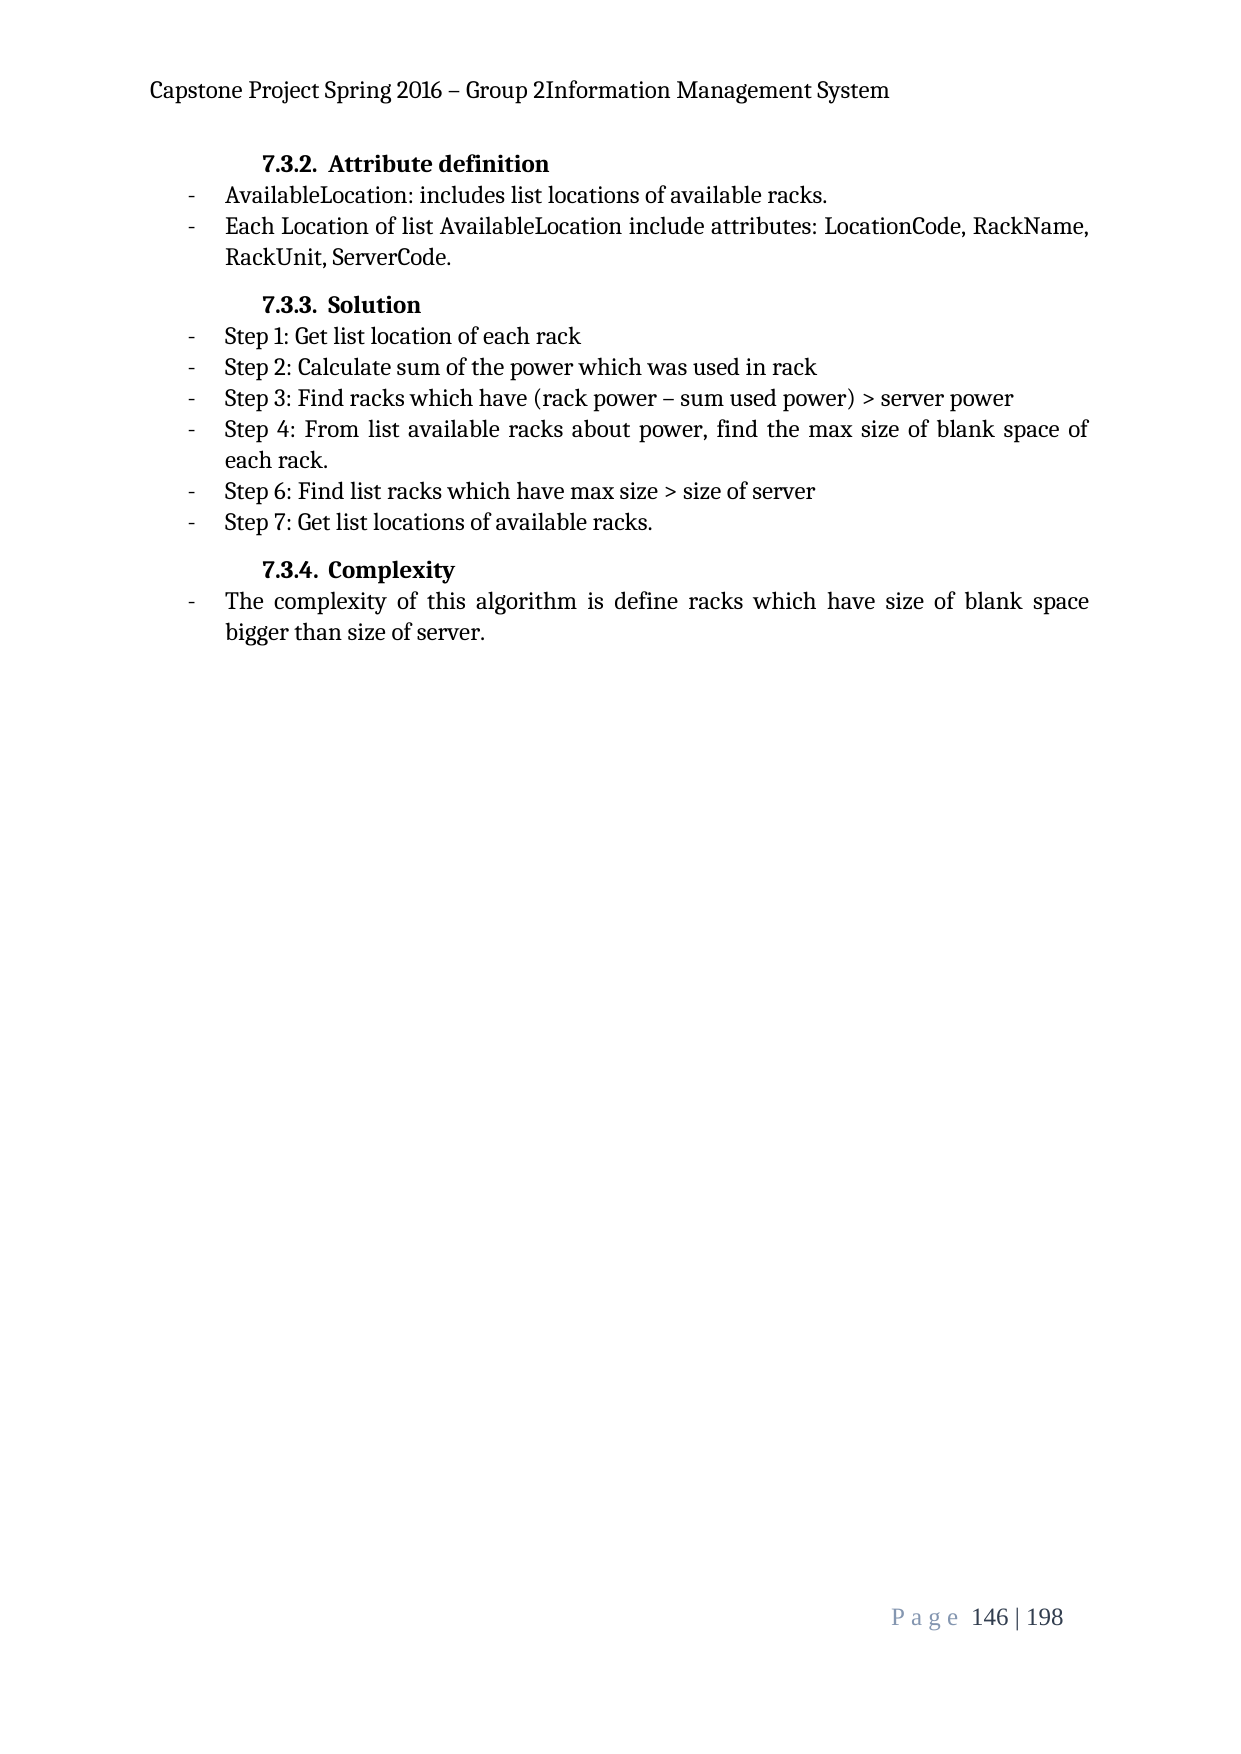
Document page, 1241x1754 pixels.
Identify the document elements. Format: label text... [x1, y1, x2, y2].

list Each Location of list AvailableLocation include attributes: LocationCode, RackName, RackUnit, ServerCode. [187, 212, 1090, 272]
subtitle Attribute definition [262, 150, 1090, 179]
list Step 4: From list available racks about power, find the max size of blank space of each rack. [187, 415, 1090, 475]
list Step 7: Get list locations of available racks. [187, 508, 1090, 537]
list Step 1: Get list location of each rack [187, 322, 1090, 351]
subtitle Solution [262, 291, 1090, 319]
list Step 3: Find racks which have (rack power – sum used power) > server power [187, 384, 1090, 413]
list Step 6: Find list racks which have max size > size of server [187, 477, 1090, 506]
subtitle Complexity [262, 556, 1090, 584]
list Step 2: Calculate sum of the power which was used in rack [187, 353, 1090, 382]
list The complexity of this algorithm is define racks which have size of blank space bigger than size of server. [187, 587, 1090, 647]
list AvailableLocation: includes list locations of available racks. [187, 181, 1090, 210]
